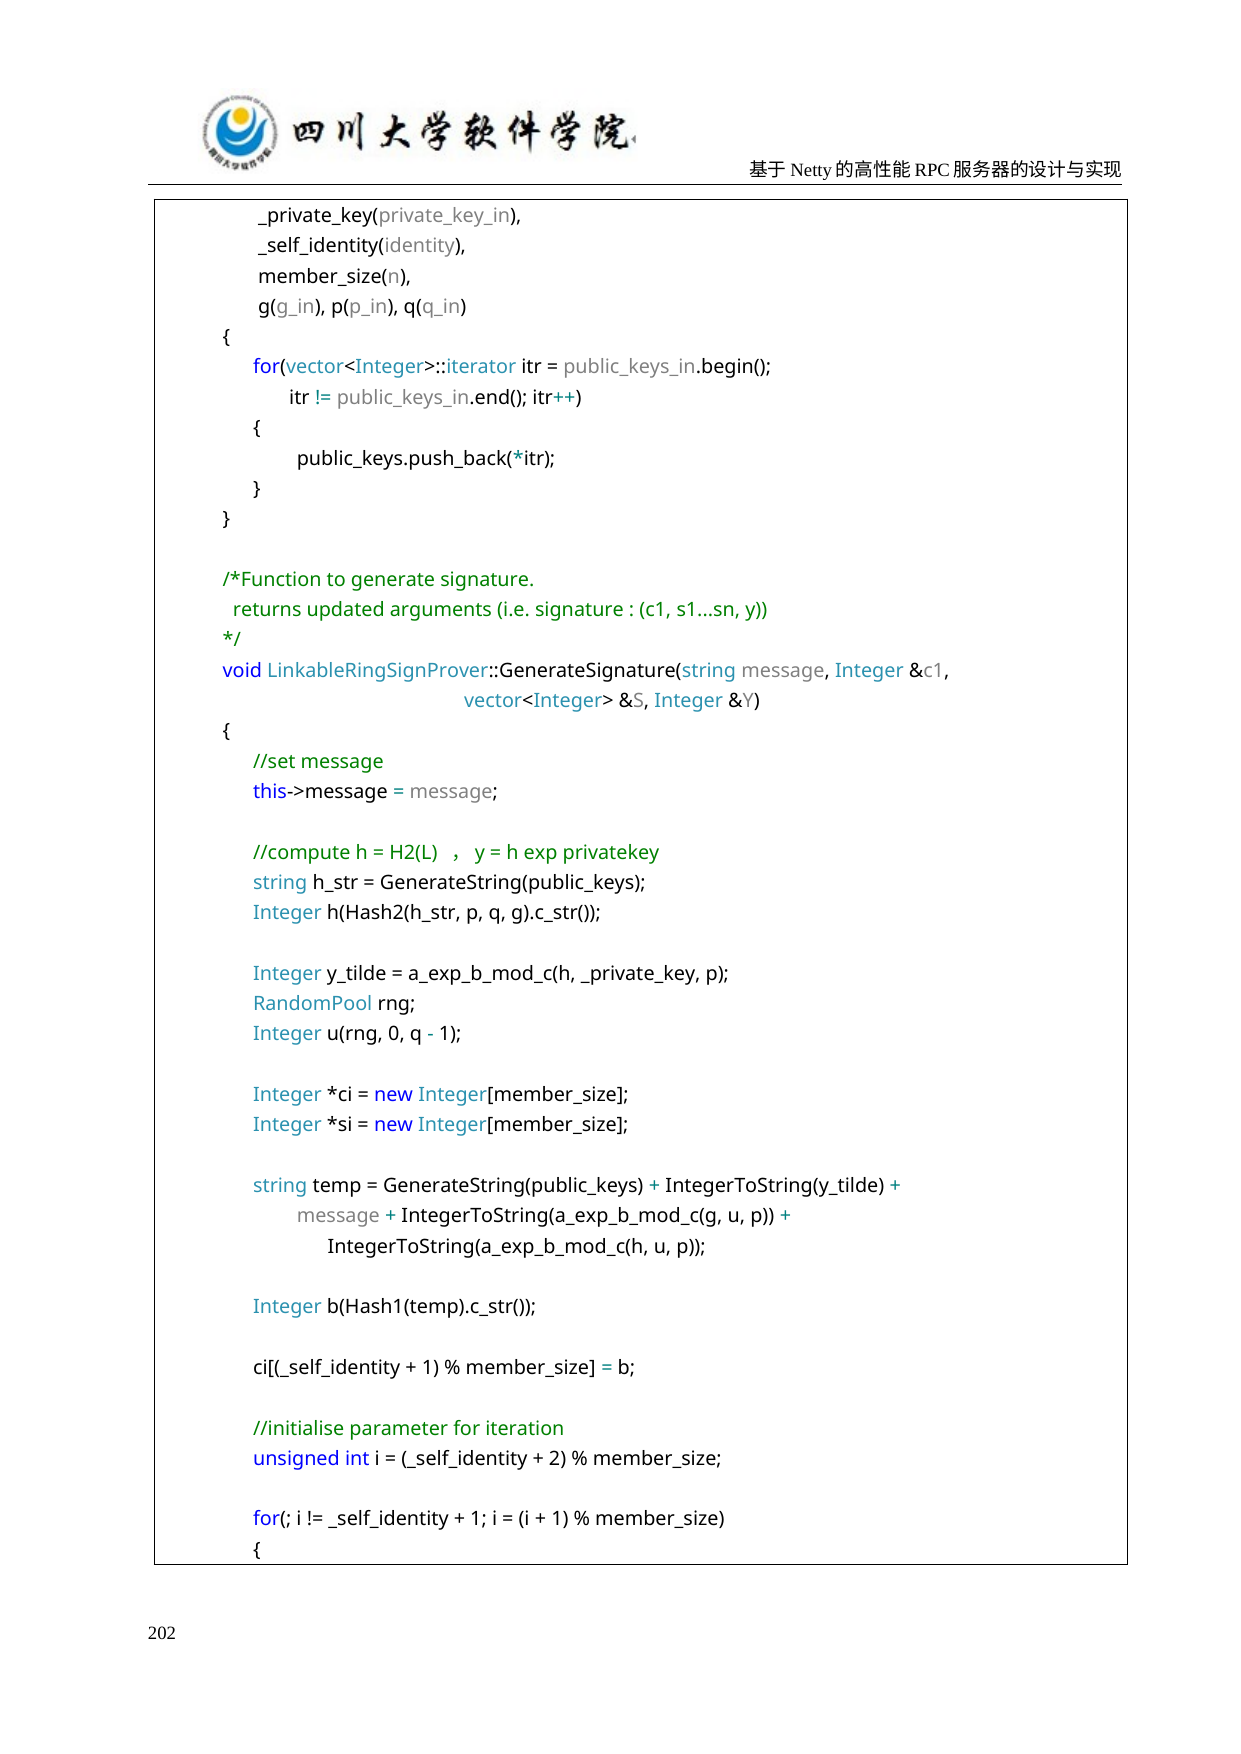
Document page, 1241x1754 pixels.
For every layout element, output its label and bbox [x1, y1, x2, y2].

picture [197, 88, 639, 177]
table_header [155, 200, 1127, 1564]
